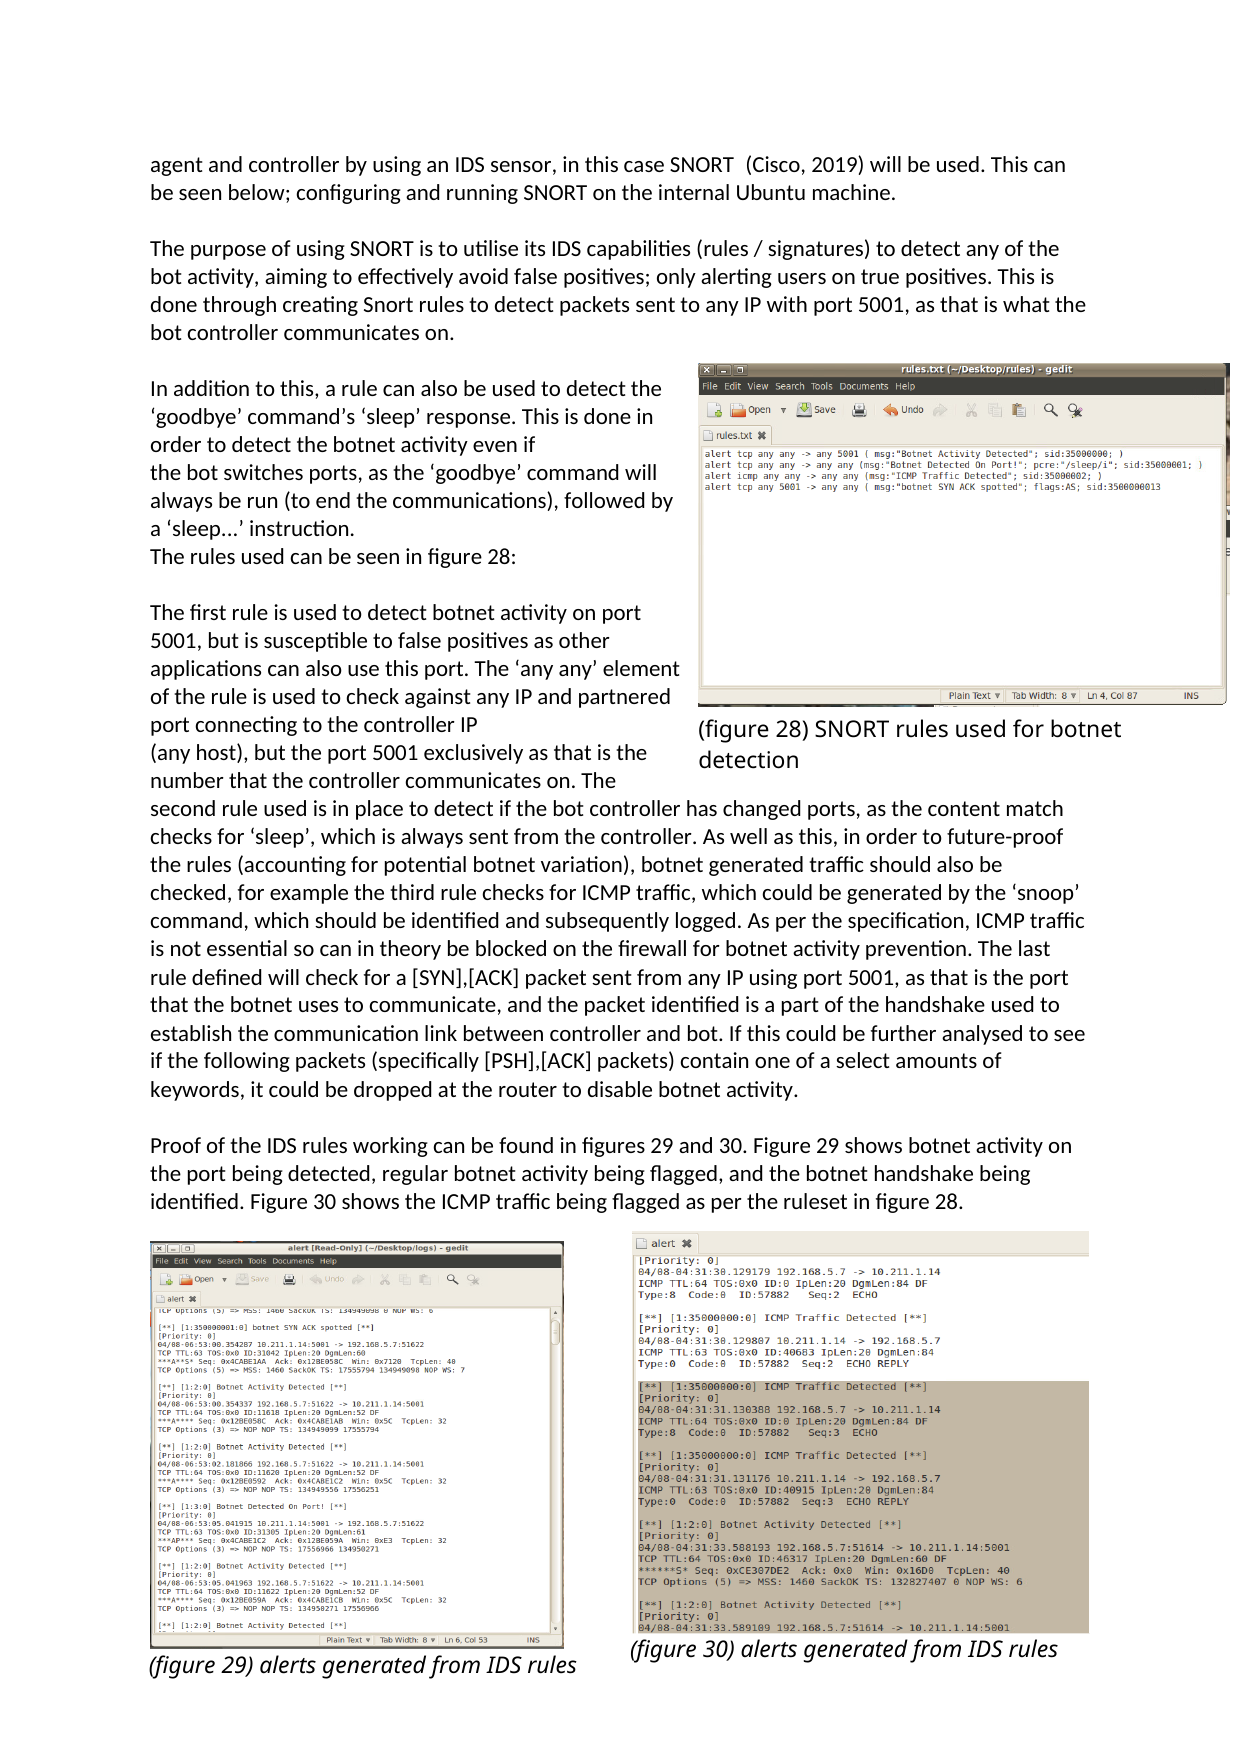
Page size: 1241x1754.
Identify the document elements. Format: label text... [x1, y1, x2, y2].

text the bot switches ports, as the ‘goodbye’ command will always be run (to end the communications), followed by a ‘sleep...’ instruction. [150, 458, 698, 542]
picture [698, 363, 1230, 707]
picture [632, 1231, 1089, 1633]
text The rules used can be seen in figure 28: [150, 542, 698, 570]
text (any host), but the port 5001 exclusively as that is the number that the controller communicates on. The second rule used is in place to detect if the bot controller has changed ports, as the content match checks for ‘sleep’, which is always sent from the controller. As well as this, in order to future-proof the rules (accounting for potential botnet variation), botnet generated traffic should also be checked, for example the third rule checks for ICMP traffic, which could be generated by the ‘snoop’ command, which should be identified and subsequently logged. As per the specification, ICMP traffic is not essential so can in theory be blocked on the firewall for botnet activity prevention. The last rule defined will check for a [SYN],[ACK] packet sent from any IP using port 5001, as that is the port that the botnet uses to communicate, and the packet identified is a part of the handshake used to establish the communication link between controller and bot. If this could be further analysed to see if the following packets (specifically [PSH],[ACK] packets) contain one of a select amounts of keywords, it could be dropped at the router to disable botnet activity. [150, 738, 1090, 1103]
text Proof of the IDS rules working can be found in figures 29 and 30. Figure 29 shows botnet activity on the port being detected, regular botnet activity being flagged, and the botnet handshake being identified. Figure 30 shows the ICMP traffic being flagged as per the ruleset in figure 28. [150, 1131, 1090, 1215]
text The first rule is used to detect botnet activity on port 5001, but is susceptible to false positives as other applications can also use this port. The ‘any any’ element of the rule is used to check against any IP and partnered port connecting to the controller IP [150, 598, 1090, 738]
picture [150, 1241, 564, 1648]
text The purpose of using SNORT is to utilise its IDS capabilities (rules / signatures) to detect any of the bot activity, aiming to effectively avoid false positives; only alerting users on true positives. This is done through creating Snort rules to detect packets sent to any IP with port 5001, as that is what the bot controller communicates on. [150, 234, 1090, 346]
text In addition to this, a rule can also be used to detect the ‘goodbye’ command’s ‘sleep’ response. This is done in order to detect the botnet activity even if [150, 374, 698, 458]
